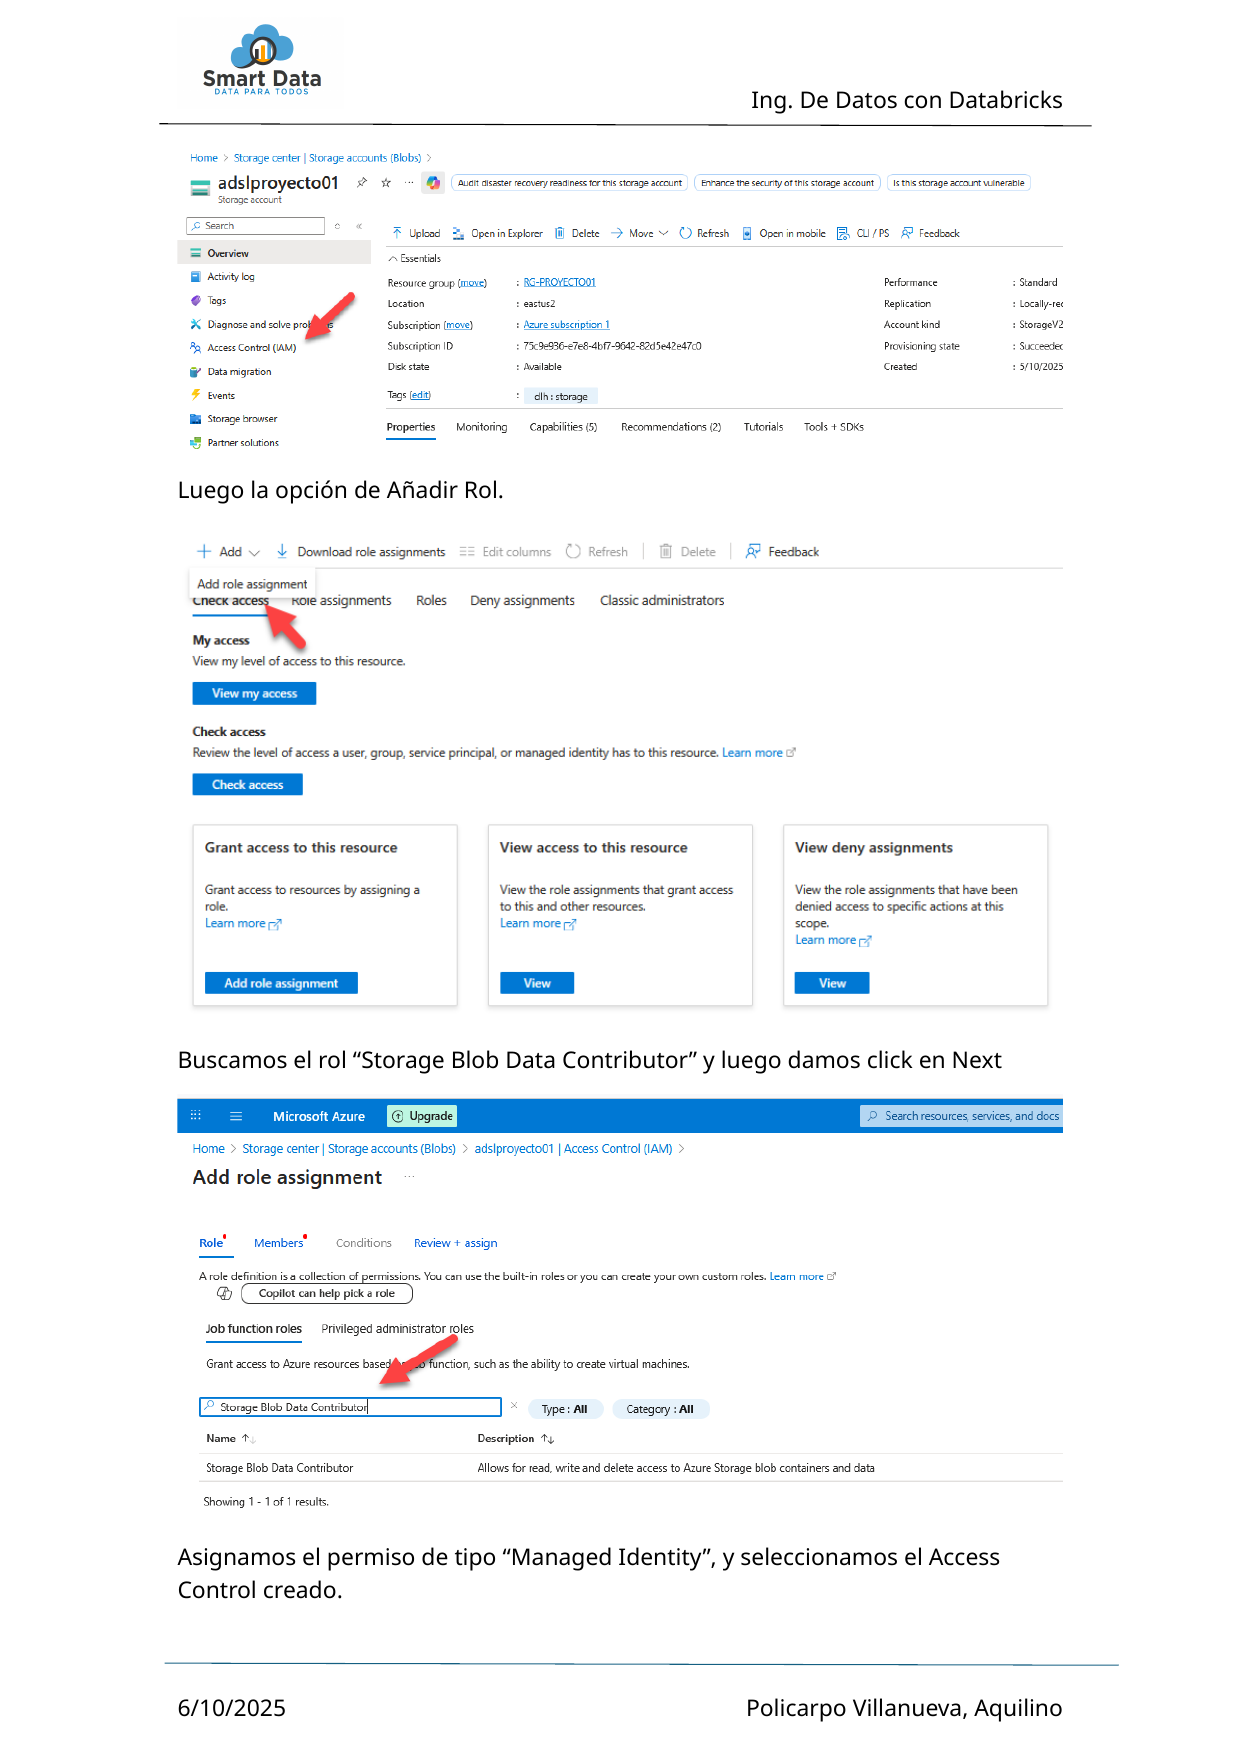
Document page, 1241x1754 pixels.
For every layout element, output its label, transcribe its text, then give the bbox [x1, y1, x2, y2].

text Asignamos el permiso de tipo “Managed Identity”, y seleccionamos el Access Control creado. [177, 1541, 1063, 1606]
text Buscamos el rol “Storage Blob Data Contributor” y luego damos click en Next [177, 1044, 1063, 1075]
picture [177, 17, 344, 109]
picture [177, 1094, 1063, 1522]
picture [177, 147, 1063, 455]
text Luego la opción de Añadir Rol. [177, 474, 1063, 505]
picture [177, 524, 1063, 1025]
